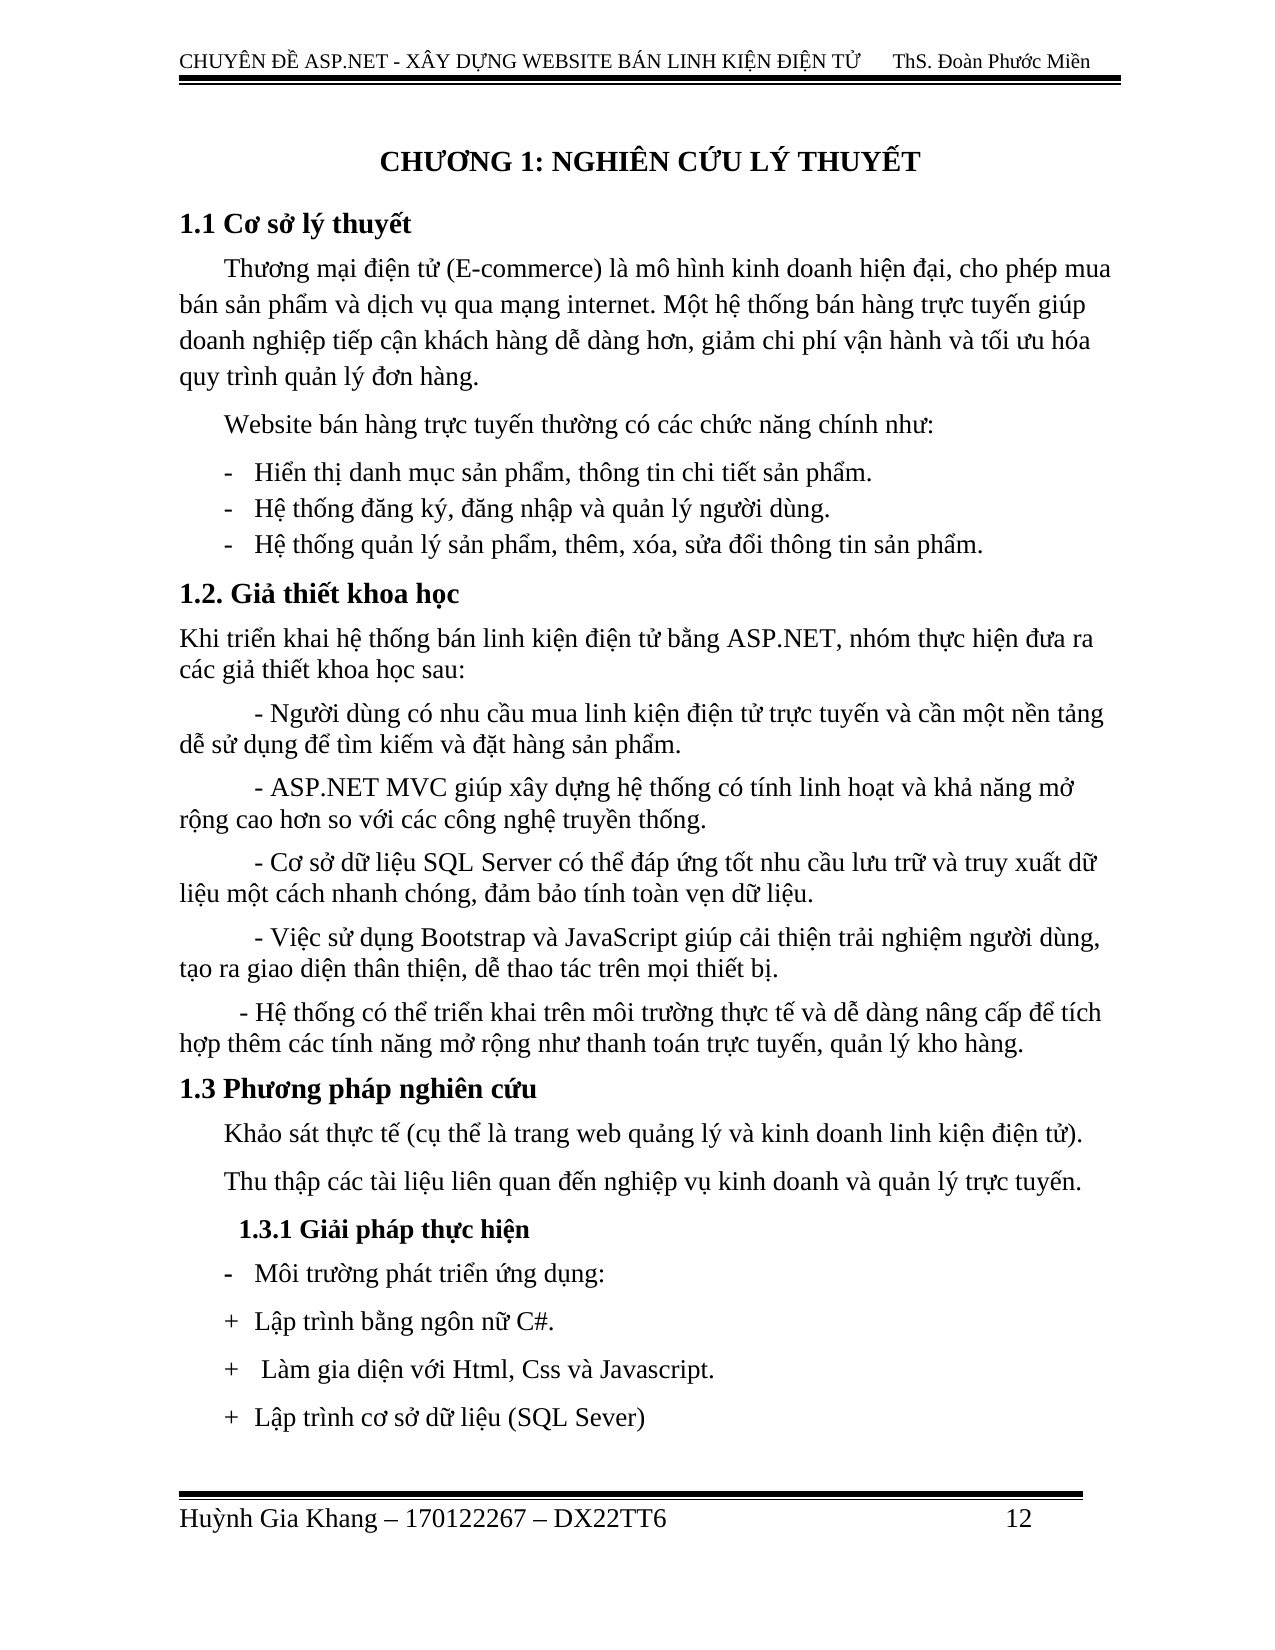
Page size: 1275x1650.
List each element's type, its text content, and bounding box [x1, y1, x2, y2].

text - Hệ thống có thể triển khai trên môi trường thực tế và dễ dàng nâng cấp để tích hợp thêm các tính năng mở rộng như thanh toán trực tuyến, quản lý kho hàng. [179, 996, 1121, 1058]
list Hệ thống đăng ký, đăng nhập và quản lý người dùng. [179, 492, 1121, 523]
subtitle CHƯƠNG 1: NGHIÊN CỨU LÝ THUYẾT [179, 144, 1121, 177]
subtitle 1.2. Giả thiết khoa học [179, 576, 1121, 609]
text Khi triển khai hệ thống bán linh kiện điện tử bằng ASP.NET, nhóm thực hiện đưa ra các giả thiết khoa học sau: [179, 622, 1121, 684]
text - ASP.NET MVC giúp xây dựng hệ thống có tính linh hoạt và khả năng mở rộng cao hơn so với các công nghệ truyền thống. [179, 772, 1121, 834]
subtitle 1.3.1 Giải pháp thực hiện [238, 1213, 1121, 1244]
text + Lập trình cơ sở dữ liệu (SQL Sever) [179, 1402, 1121, 1433]
subtitle 1.1 Cơ sở lý thuyết [179, 207, 1121, 240]
text Website bán hàng trực tuyến thường có các chức năng chính như: [179, 408, 1121, 439]
subtitle 1.3 Phương pháp nghiên cứu [179, 1071, 1121, 1104]
text - Người dùng có nhu cầu mua linh kiện điện tử trực tuyến và cần một nền tảng dễ sử dụng để tìm kiếm và đặt hàng sản phẩm. [179, 697, 1121, 759]
list Hệ thống quản lý sản phẩm, thêm, xóa, sửa đổi thông tin sản phẩm. [179, 528, 1121, 559]
text - Việc sử dụng Bootstrap và JavaScript giúp cải thiện trải nghiệm người dùng, tạo ra giao diện thân thiện, dễ thao tác trên mọi thiết bị. [179, 921, 1121, 983]
text - Cơ sở dữ liệu SQL Server có thể đáp ứng tốt nhu cầu lưu trữ và truy xuất dữ liệu một cách nhanh chóng, đảm bảo tính toàn vẹn dữ liệu. [179, 846, 1121, 909]
text Thương mại điện tử (E-commerce) là mô hình kinh doanh hiện đại, cho phép mua bán sản phẩm và dịch vụ qua mạng internet. Một hệ thống bán hàng trực tuyến giúp doanh nghiệp tiếp cận khách hàng dễ dàng hơn, giảm chi phí vận hành và tối ưu hóa quy trình quản lý đơn hàng. [179, 253, 1121, 391]
text Thu thập các tài liệu liên quan đến nghiệp vụ kinh doanh và quản lý trực tuyến. [179, 1165, 1121, 1196]
text + Làm gia diện với Html, Css và Javascript. [179, 1353, 1121, 1384]
text - Môi trường phát triển ứng dụng: [179, 1257, 1121, 1288]
text Khảo sát thực tế (cụ thể là trang web quảng lý và kinh doanh linh kiện điện tử). [179, 1117, 1121, 1148]
text + Lập trình bằng ngôn nữ C#. [179, 1305, 1121, 1336]
list Hiển thị danh mục sản phẩm, thông tin chi tiết sản phẩm. [179, 456, 1121, 487]
